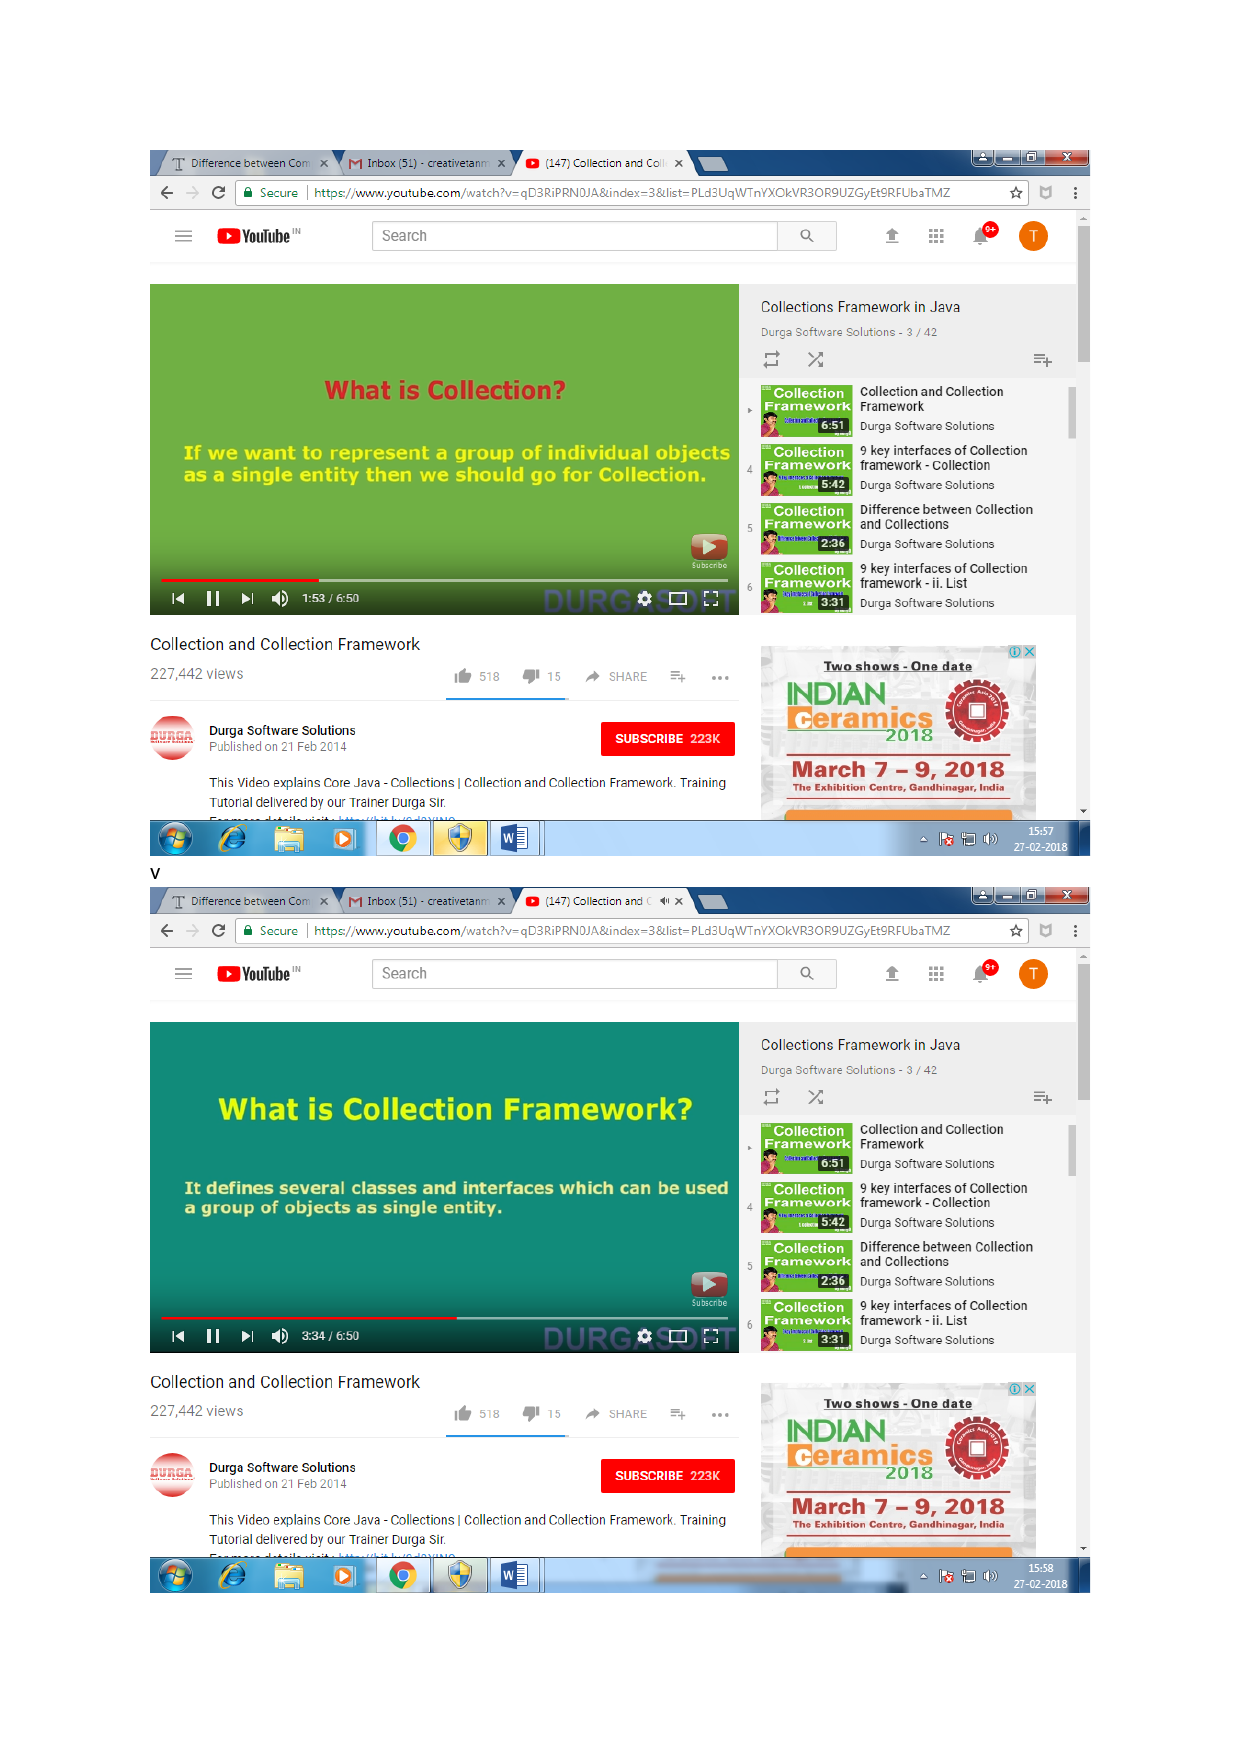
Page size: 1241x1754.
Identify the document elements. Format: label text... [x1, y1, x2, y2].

picture [150, 150, 1091, 856]
picture [150, 887, 1091, 1593]
text v [150, 856, 1090, 887]
